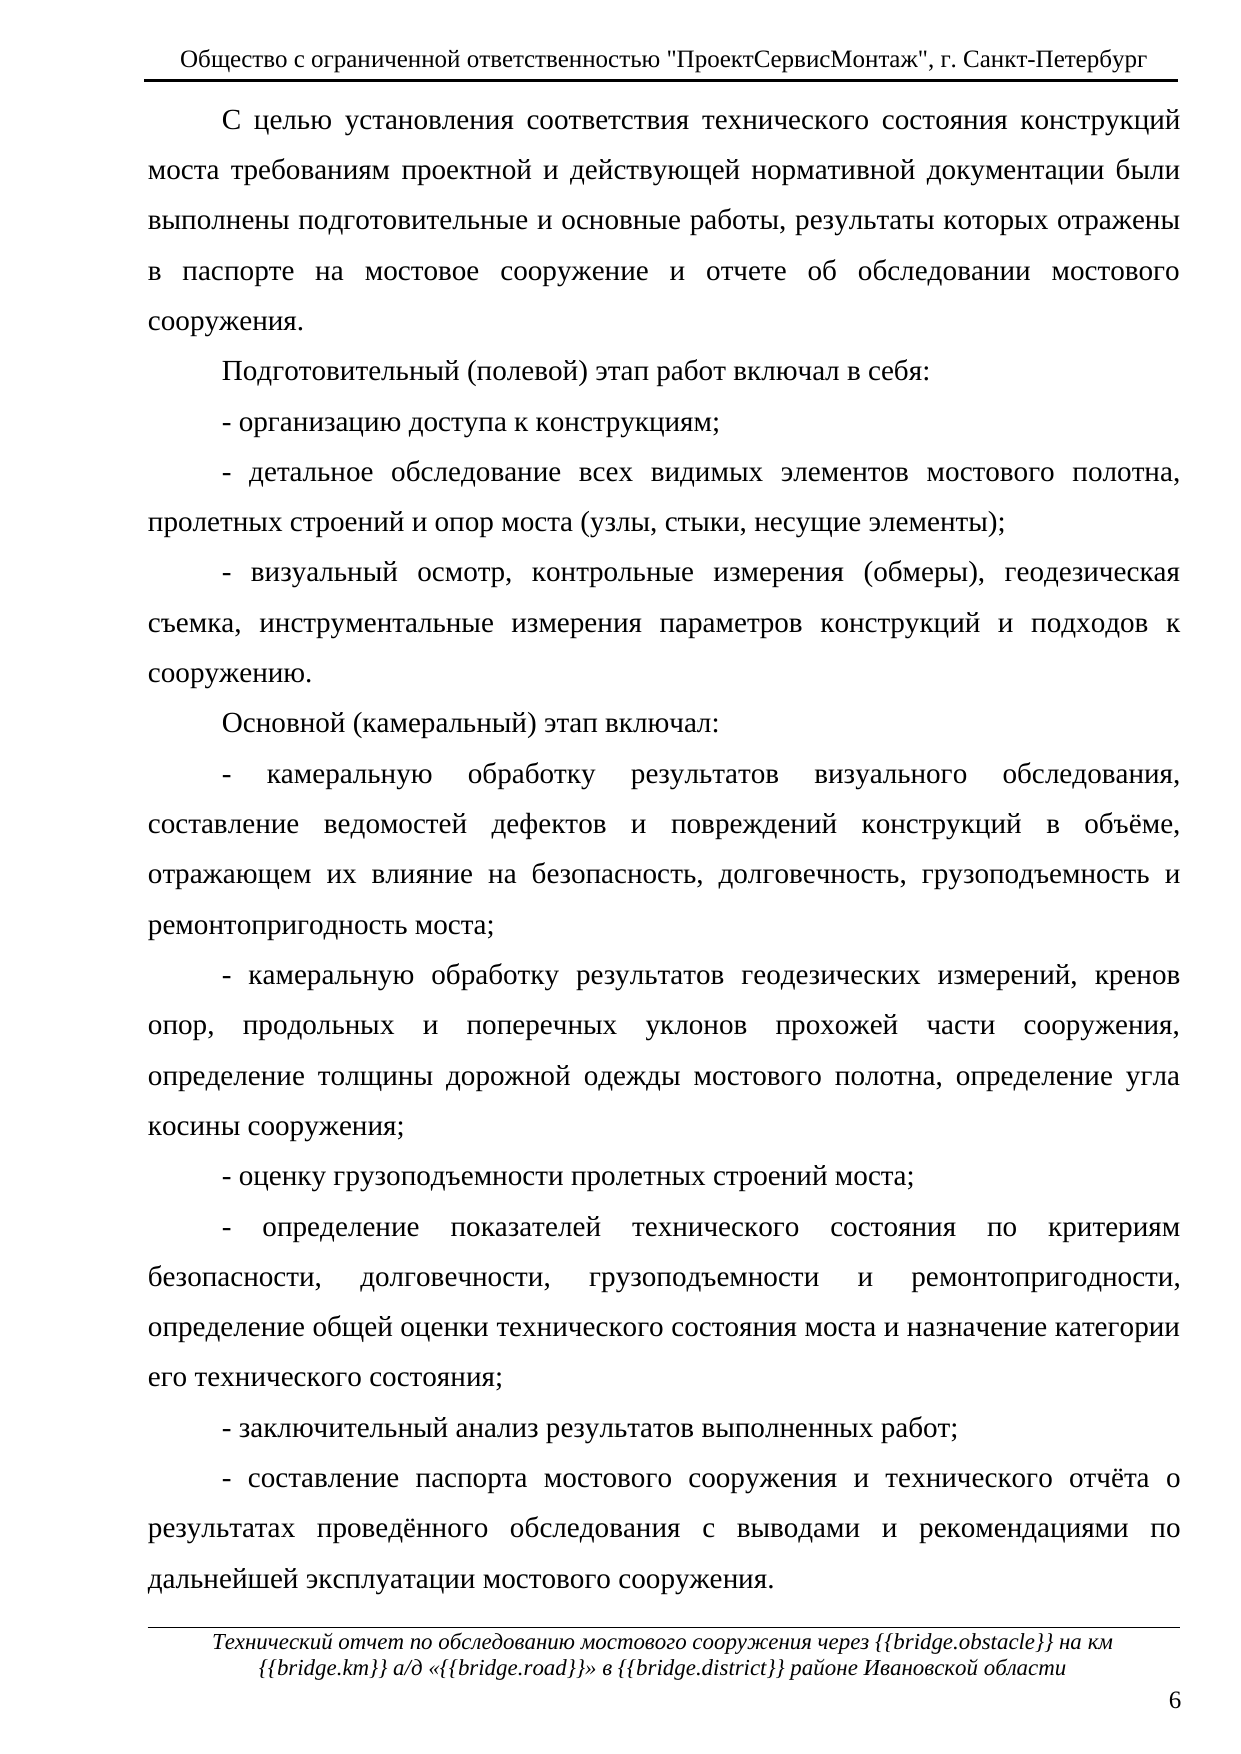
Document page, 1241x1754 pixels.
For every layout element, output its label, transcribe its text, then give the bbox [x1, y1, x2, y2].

text - заключительный анализ результатов выполненных работ; [148, 1410, 1181, 1443]
text - камеральную обработку результатов геодезических измерений, кренов опор, продольных и поперечных уклонов прохожей части сооружения, определение толщины дорожной одежды мостового полотна, определение угла косины сооружения; [148, 957, 1181, 1142]
text Основной (камеральный) этап включал: [148, 706, 1181, 739]
text - камеральную обработку результатов визуального обследования, составление ведомостей дефектов и повреждений конструкций в объёме, отражающем их влияние на безопасность, долговечность, грузоподъемность и ремонтопригодность моста; [148, 756, 1181, 940]
text - организацию доступа к конструкциям; [148, 404, 1181, 437]
text - визуальный осмотр, контрольные измерения (обмеры), геодезическая съемка, инструментальные измерения параметров конструкций и подходов к сооружению. [148, 554, 1181, 689]
text - детальное обследование всех видимых элементов мостового полотна, пролетных строений и опор моста (узлы, стыки, несущие элементы); [148, 454, 1181, 538]
text С целью установления соответствия технического состояния конструкций моста требованиям проектной и действующей нормативной документации были выполнены подготовительные и основные работы, результаты которых отражены в паспорте на мостовое сооружение и отчете об обследовании мостового сооружения. [148, 102, 1181, 337]
text Подготовительный (полевой) этап работ включал в себя: [148, 353, 1181, 387]
text - определение показателей технического состояния по критериям безопасности, долговечности, грузоподъемности и ремонтопригодности, определение общей оценки технического состояния моста и назначение категории его технического состояния; [148, 1209, 1181, 1393]
text - составление паспорта мостового сооружения и технического отчёта о результатах проведённого обследования с выводами и рекомендациями по дальнейшей эксплуатации мостового сооружения. [148, 1460, 1181, 1594]
text - оценку грузоподъемности пролетных строений моста; [148, 1158, 1181, 1192]
